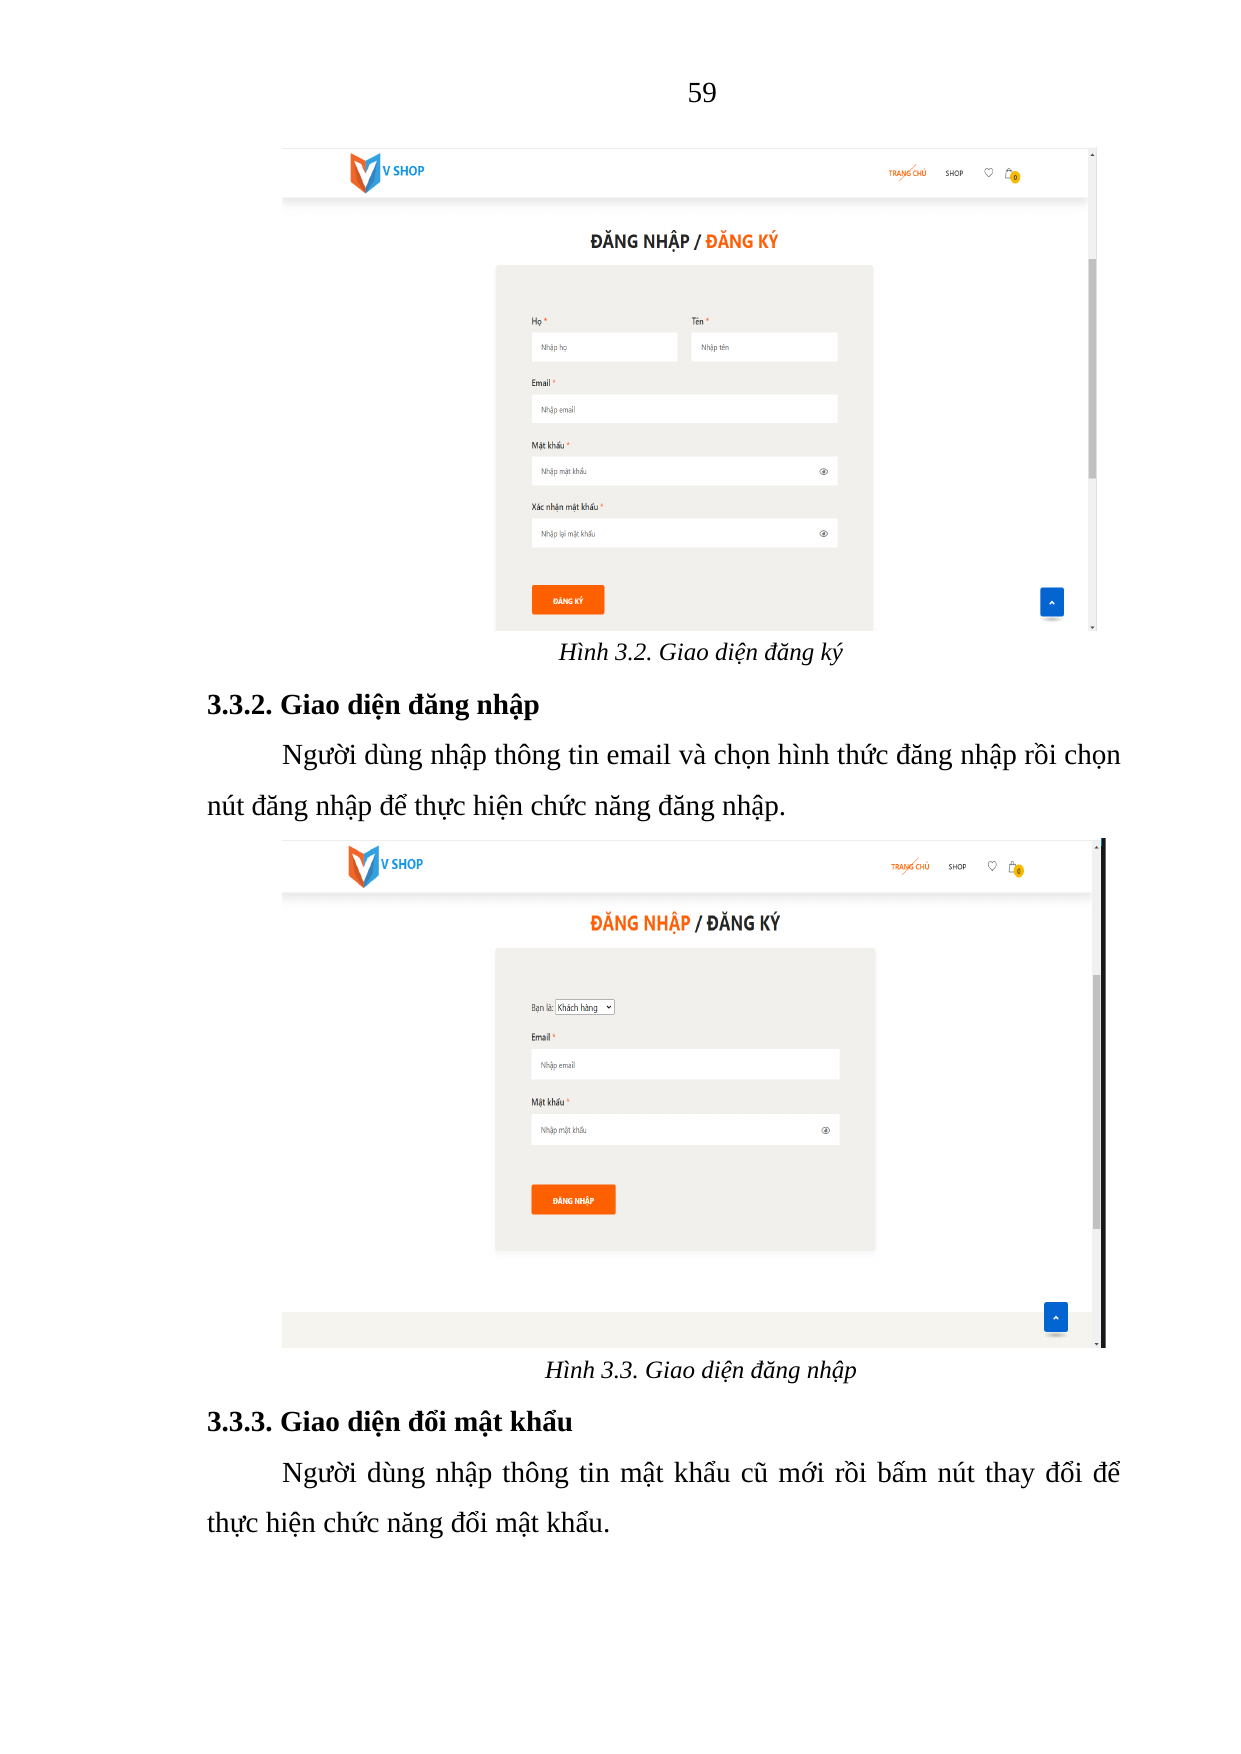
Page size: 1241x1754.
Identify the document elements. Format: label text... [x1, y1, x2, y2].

subtitle Giao diện đổi mật khẩu [207, 1404, 1122, 1438]
subtitle Giao diện đăng nhập [207, 687, 1122, 720]
picture [281, 838, 1106, 1348]
picture [281, 147, 1097, 631]
text Hình 3.3. Giao diện đăng nhập [207, 1355, 1122, 1383]
text Người dùng nhập thông tin email và chọn hình thức đăng nhập rồi chọn nút đăng nhập để thực hiện chức năng đăng nhập. [207, 737, 1122, 821]
text Hình 3.2. Giao diện đăng ký [207, 637, 1122, 666]
text Người dùng nhập thông tin mật khẩu cũ mới rồi bấm nút thay đổi để thực hiện chức năng đổi mật khẩu. [207, 1455, 1122, 1538]
